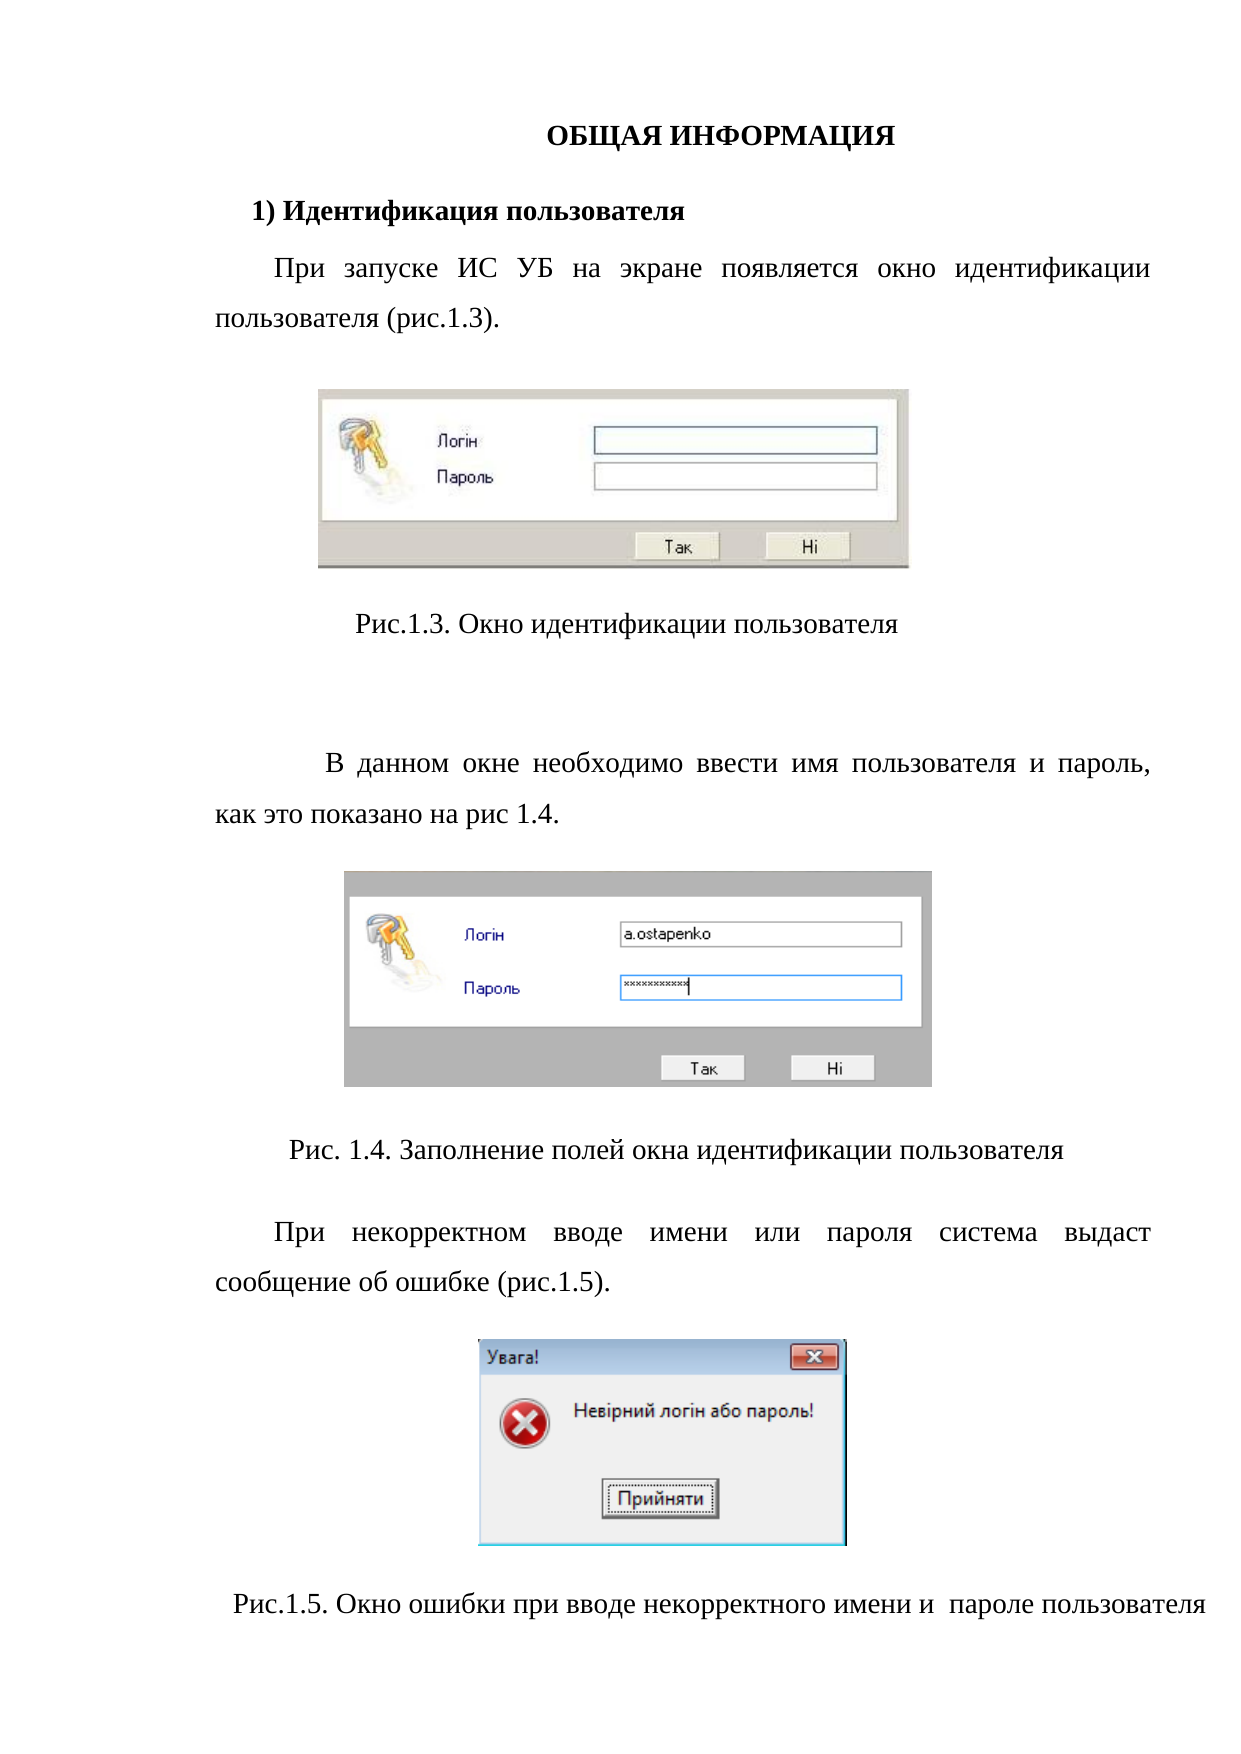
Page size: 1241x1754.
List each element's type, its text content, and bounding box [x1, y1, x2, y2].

picture [478, 1339, 847, 1546]
text При некорректном вводе имени или пароля система выдаст сообщение об ошибке (рис.1.5). [215, 1214, 1152, 1298]
text При запуске ИС УБ на экране появляется окно идентификации пользователя (рис.1.3). [215, 250, 1152, 334]
picture [344, 871, 932, 1087]
subtitle ОБЩАЯ ИНФОРМАЦИЯ [290, 118, 1152, 152]
text В данном окне необходимо ввести имя пользователя и пароль, как это показано на рис 1.4. [215, 376, 1152, 829]
subtitle 1) Идентификация пользователя [177, 193, 1152, 227]
